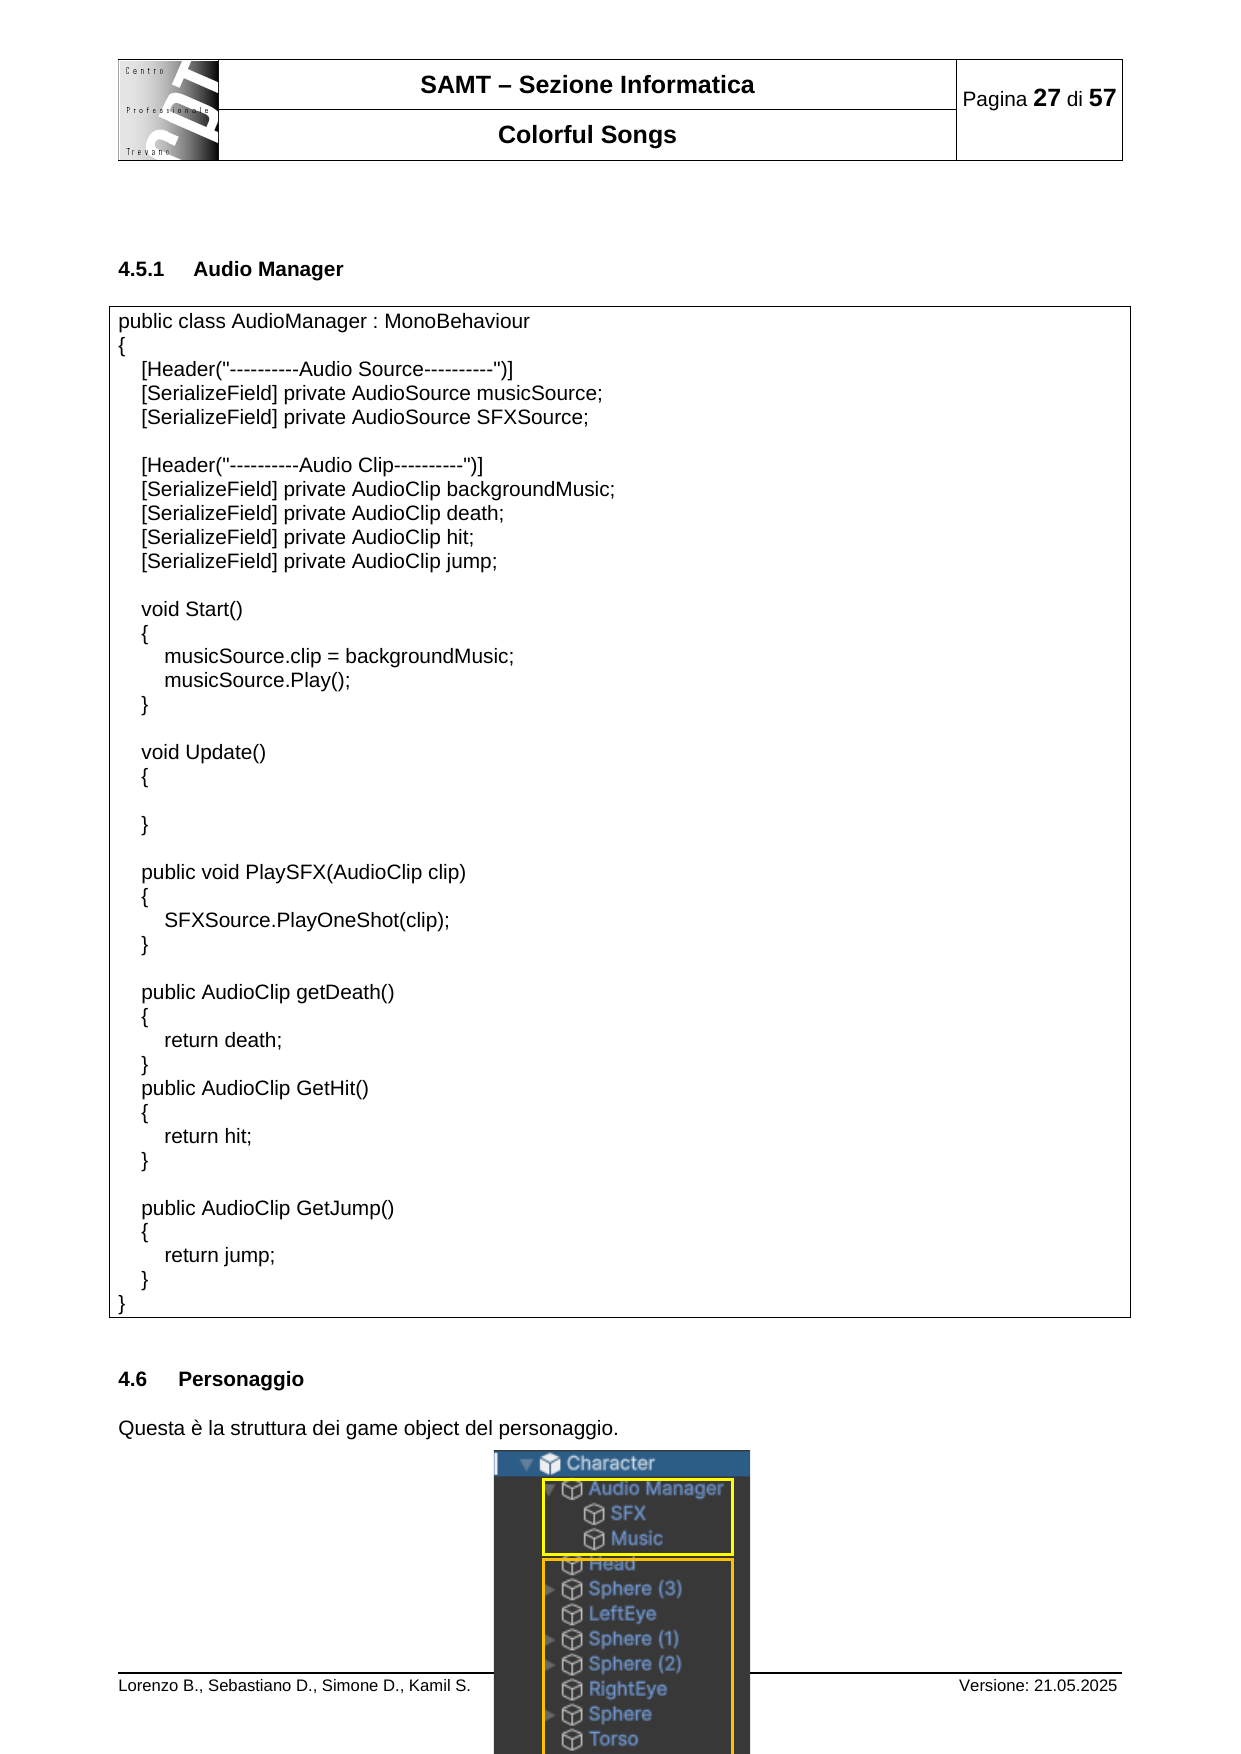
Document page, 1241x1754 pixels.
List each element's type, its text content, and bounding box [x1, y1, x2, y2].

text [SerializeField] private AudioClip jump; [118, 548, 1122, 572]
text [SerializeField] private AudioClip death; [118, 501, 1122, 524]
text { [118, 620, 1122, 644]
text { [118, 884, 1122, 908]
subtitle Personaggio [118, 1367, 1122, 1391]
text { [118, 1219, 1122, 1243]
text } [118, 692, 1122, 716]
text } [118, 812, 1122, 836]
text [Header("----------Audio Clip----------")] [118, 453, 1122, 477]
text { [118, 333, 1122, 357]
text [Header("----------Audio Source----------")] [118, 357, 1122, 381]
text musicSource.clip = backgroundMusic; [118, 644, 1122, 668]
text public AudioClip GetJump() [118, 1195, 1122, 1219]
text { [118, 1099, 1122, 1123]
subtitle Audio Manager [118, 257, 1122, 281]
text [SerializeField] private AudioClip backgroundMusic; [118, 477, 1122, 501]
text [SerializeField] private AudioSource SFXSource; [118, 405, 1122, 429]
text return death; [118, 1028, 1122, 1052]
picture [493, 1450, 750, 1754]
text { [118, 764, 1122, 788]
text Questa è la struttura dei game object del personaggio. [118, 1416, 1122, 1440]
text void Start() [118, 596, 1122, 620]
picture [545, 1561, 731, 1754]
text { [118, 1004, 1122, 1028]
text return jump; [118, 1243, 1122, 1267]
picture [118, 60, 219, 160]
text musicSource.Play(); [118, 668, 1122, 692]
text public AudioClip GetHit() [118, 1076, 1122, 1099]
text } [118, 1267, 1122, 1288]
text public AudioClip getDeath() [118, 980, 1122, 1004]
text } [118, 1052, 1122, 1076]
text void Update() [118, 740, 1122, 764]
text } [118, 1147, 1122, 1171]
text public class AudioManager : MonoBehaviour [110, 307, 1130, 333]
text SFXSource.PlayOneShot(clip); [118, 908, 1122, 932]
text [SerializeField] private AudioClip hit; [118, 524, 1122, 548]
text } [110, 1288, 1130, 1317]
text public void PlaySFX(AudioClip clip) [118, 860, 1122, 884]
text [SerializeField] private AudioSource musicSource; [118, 381, 1122, 405]
text } [118, 932, 1122, 956]
text return hit; [118, 1123, 1122, 1147]
